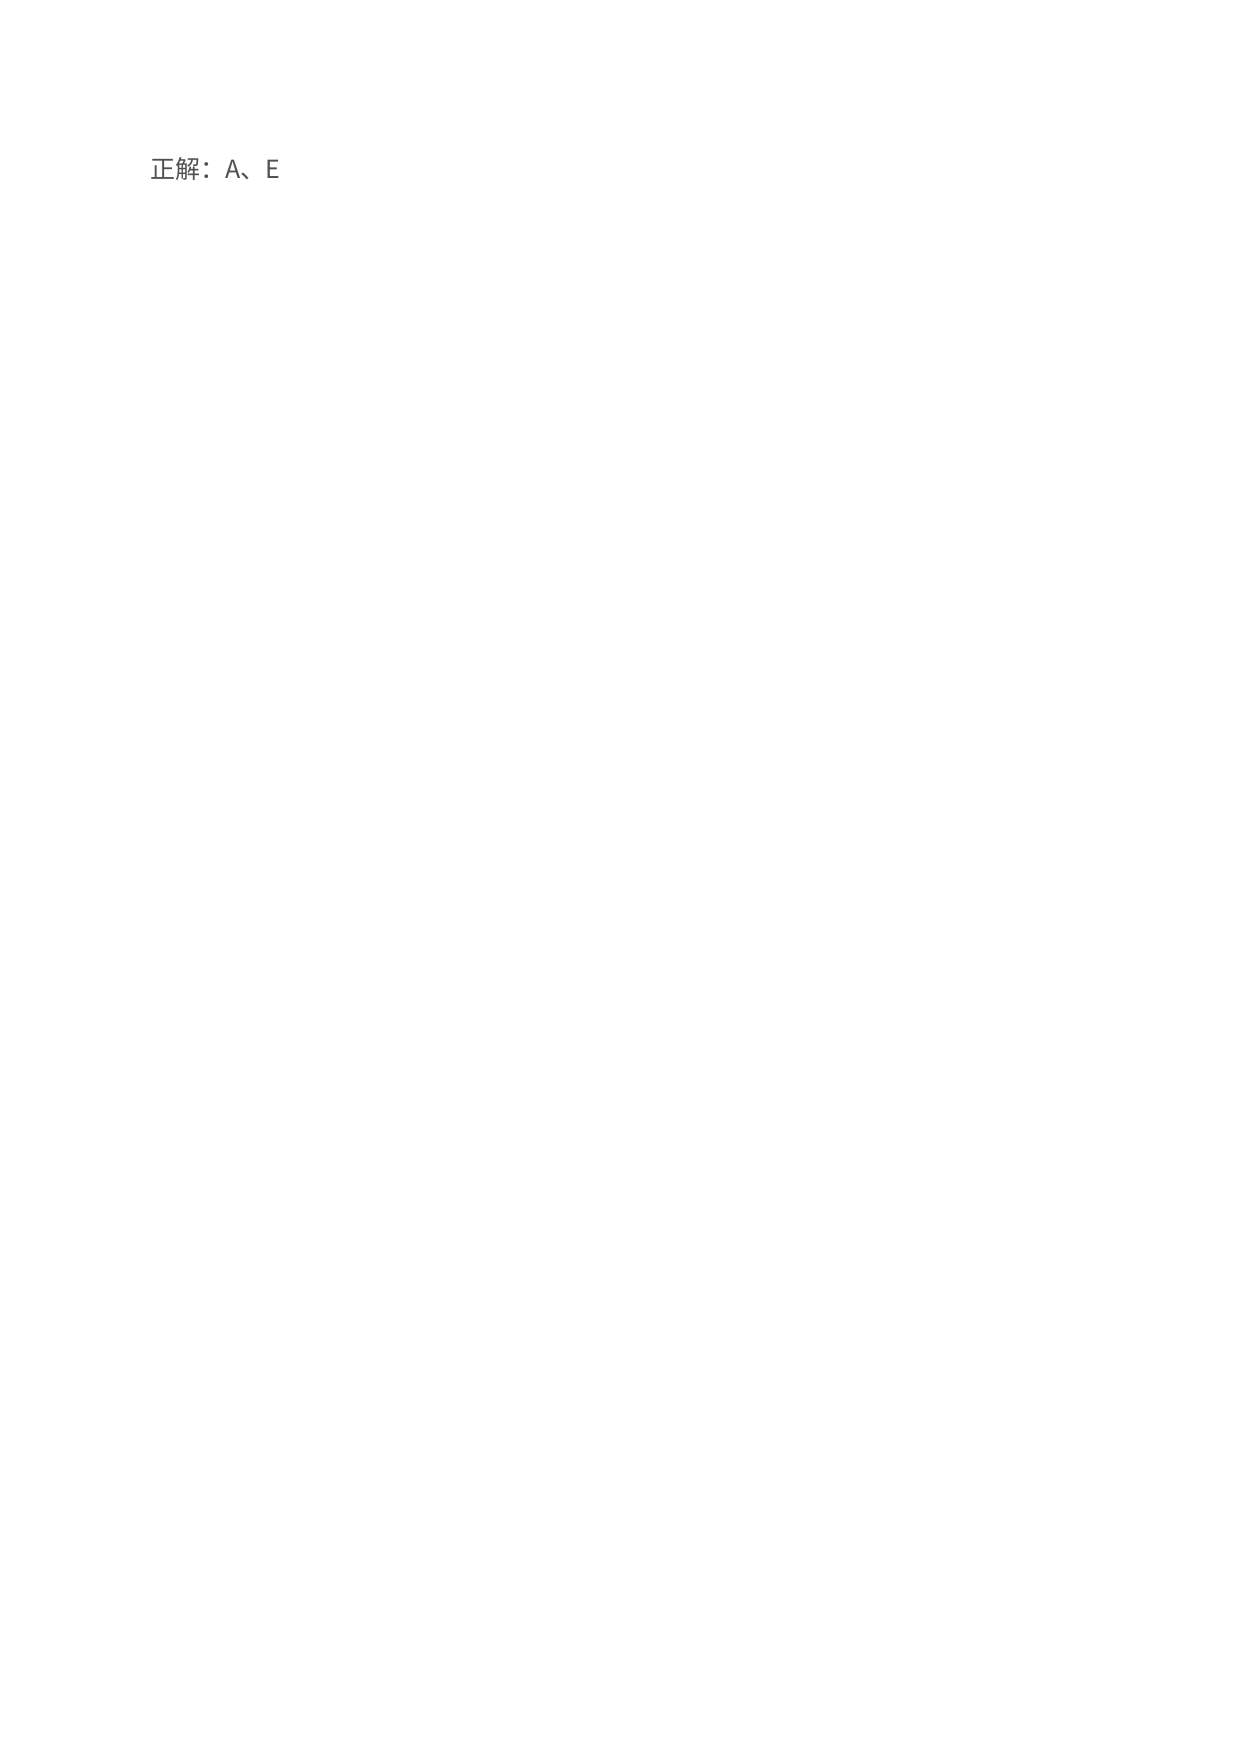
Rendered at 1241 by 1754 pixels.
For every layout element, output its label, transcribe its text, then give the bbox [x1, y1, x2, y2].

text 正解：A、E [150, 150, 1090, 186]
